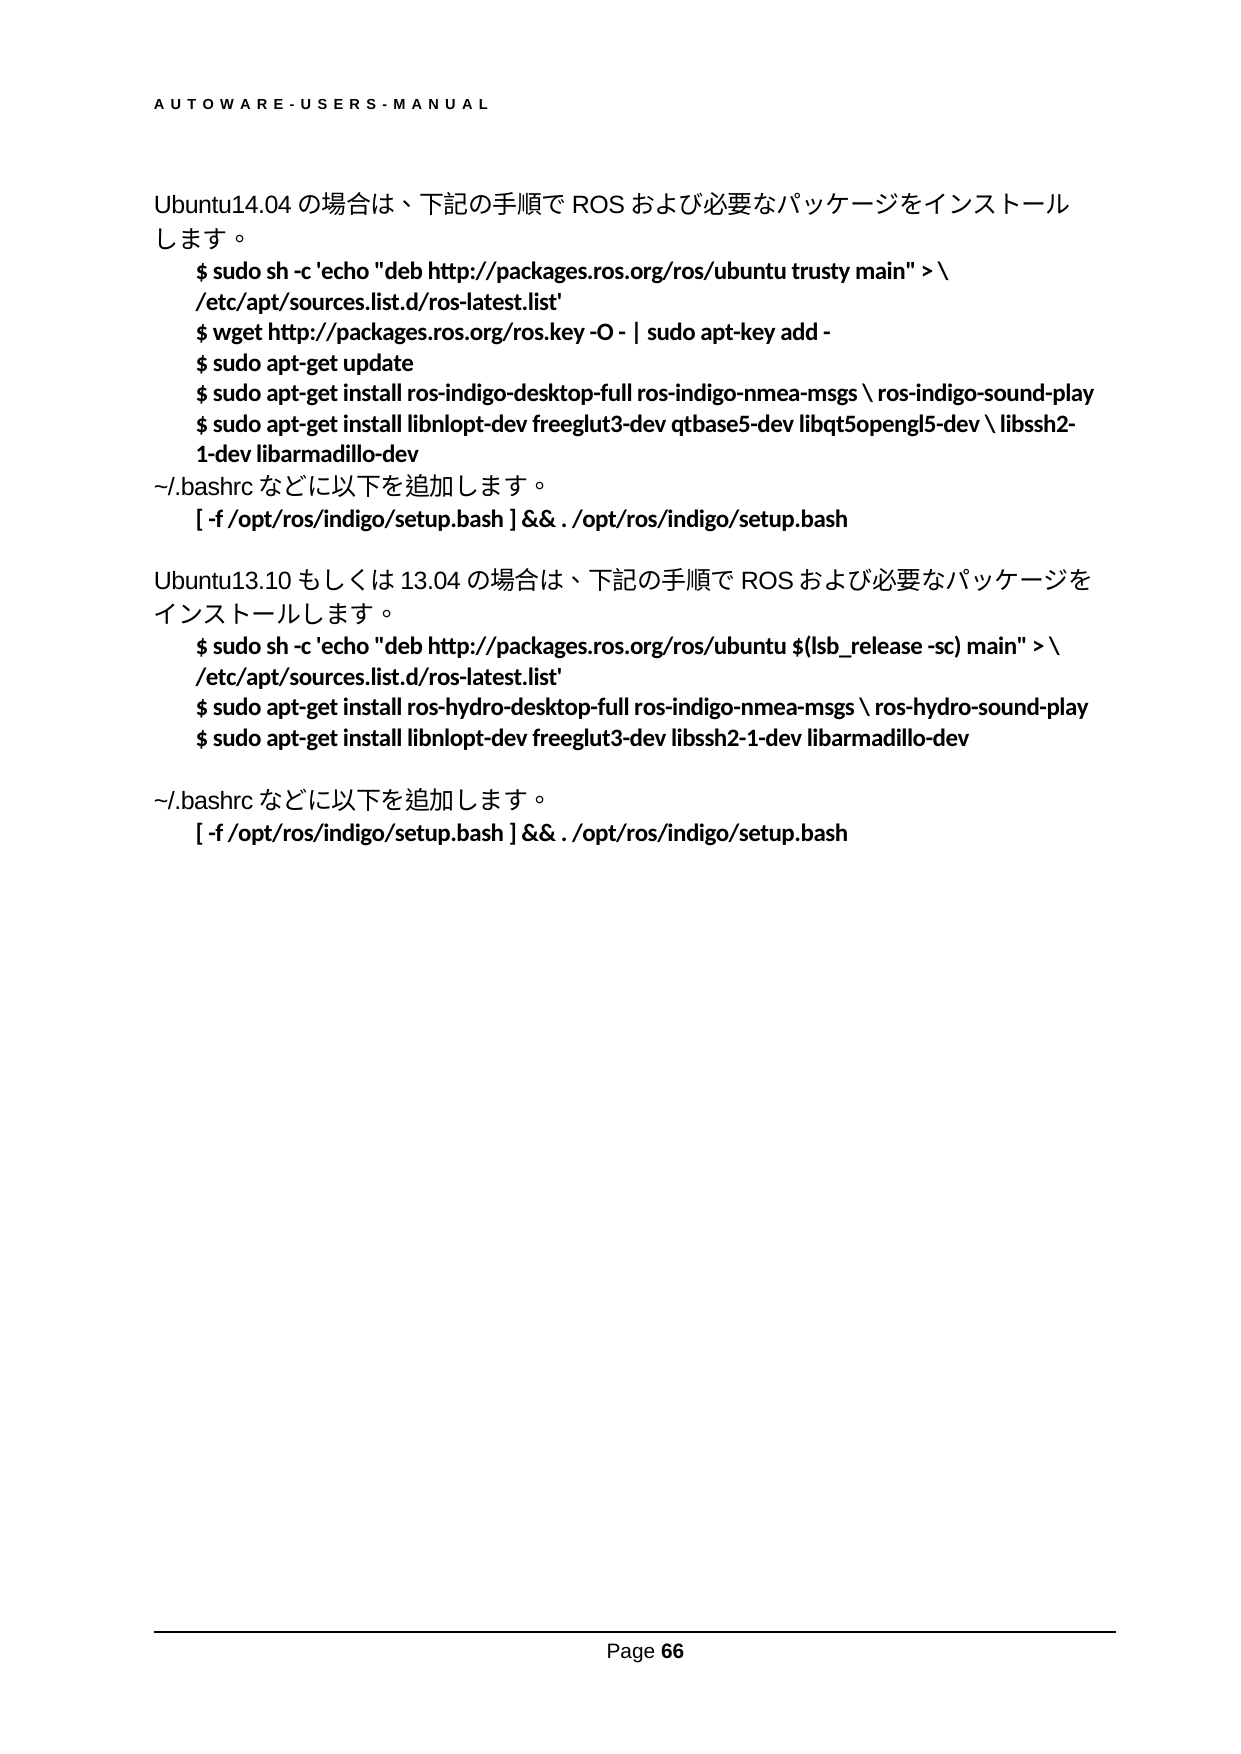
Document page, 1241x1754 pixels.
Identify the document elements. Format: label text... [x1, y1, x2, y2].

text ~/.bashrcなどに以下を追加します。 [154, 783, 1095, 817]
text $ sudo sh -c 'echo "deb http://packages.ros.org/ros/ubuntu trusty main" > \ /etc/apt/sources.list.d/ros-latest.list' [195, 255, 1095, 316]
text $ sudo apt-get install ros-indigo-desktop-full ros-indigo-nmea-msgs \ ros-indigo-sound-play [195, 377, 1095, 408]
text ~/.bashrcなどに以下を追加します。 [154, 469, 1095, 503]
text [ -f /opt/ros/indigo/setup.bash ] && . /opt/ros/indigo/setup.bash [195, 817, 1095, 848]
text [ -f /opt/ros/indigo/setup.bash ] && . /opt/ros/indigo/setup.bash [195, 503, 1095, 533]
text Ubuntu14.04の場合は、下記の手順でROSおよび必要なパッケージをインストールします。 [154, 187, 1095, 255]
text Ubuntu13.10もしくは13.04の場合は、下記の手順でROSおよび必要なパッケージをインストールします。 [154, 562, 1095, 630]
text $ sudo sh -c 'echo "deb http://packages.ros.org/ros/ubuntu $(lsb_release -sc) main" > \ /etc/apt/sources.list.d/ros-latest.list' [195, 630, 1095, 691]
text $ sudo apt-get install libnlopt-dev freeglut3-dev qtbase5-dev libqt5opengl5-dev \ libssh2-1-dev libarmadillo-dev [195, 408, 1095, 469]
text $ sudo apt-get update [195, 347, 1095, 377]
text $ sudo apt-get install libnlopt-dev freeglut3-dev libssh2-1-dev libarmadillo-dev [195, 722, 1095, 752]
text $ wget http://packages.ros.org/ros.key -O - | sudo apt-key add - [195, 316, 1095, 347]
text $ sudo apt-get install ros-hydro-desktop-full ros-indigo-nmea-msgs \ ros-hydro-sound-play [195, 691, 1095, 722]
